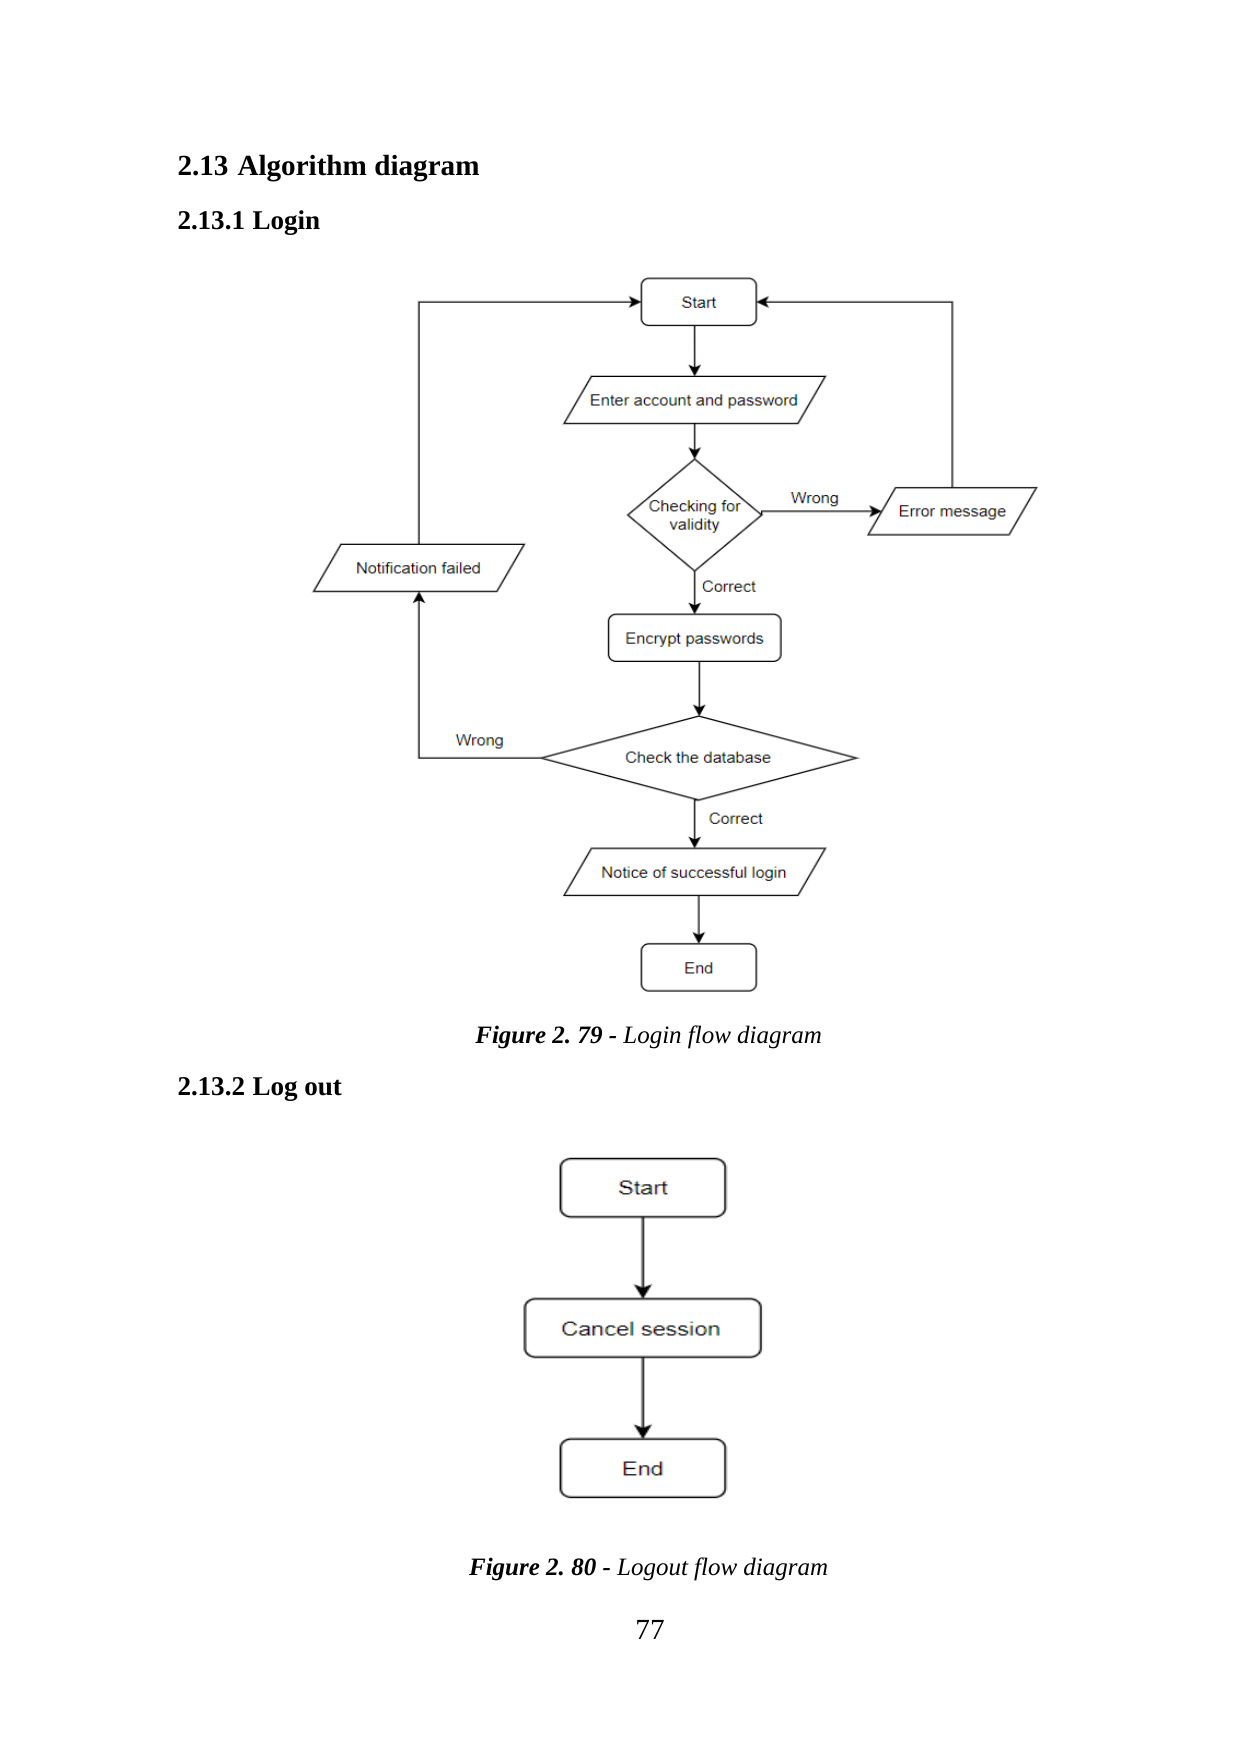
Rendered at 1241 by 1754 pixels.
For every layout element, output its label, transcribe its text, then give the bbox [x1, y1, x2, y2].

subtitle Log out [177, 1070, 1122, 1101]
picture [237, 262, 1063, 1004]
picture [458, 1129, 842, 1536]
subtitle Algorithm diagram [177, 148, 1122, 181]
text Figure 2. 79 - Login flow diagram [177, 1021, 1122, 1049]
subtitle Login [177, 204, 1122, 235]
text Figure 2. 80 - Logout flow diagram [177, 1552, 1122, 1581]
